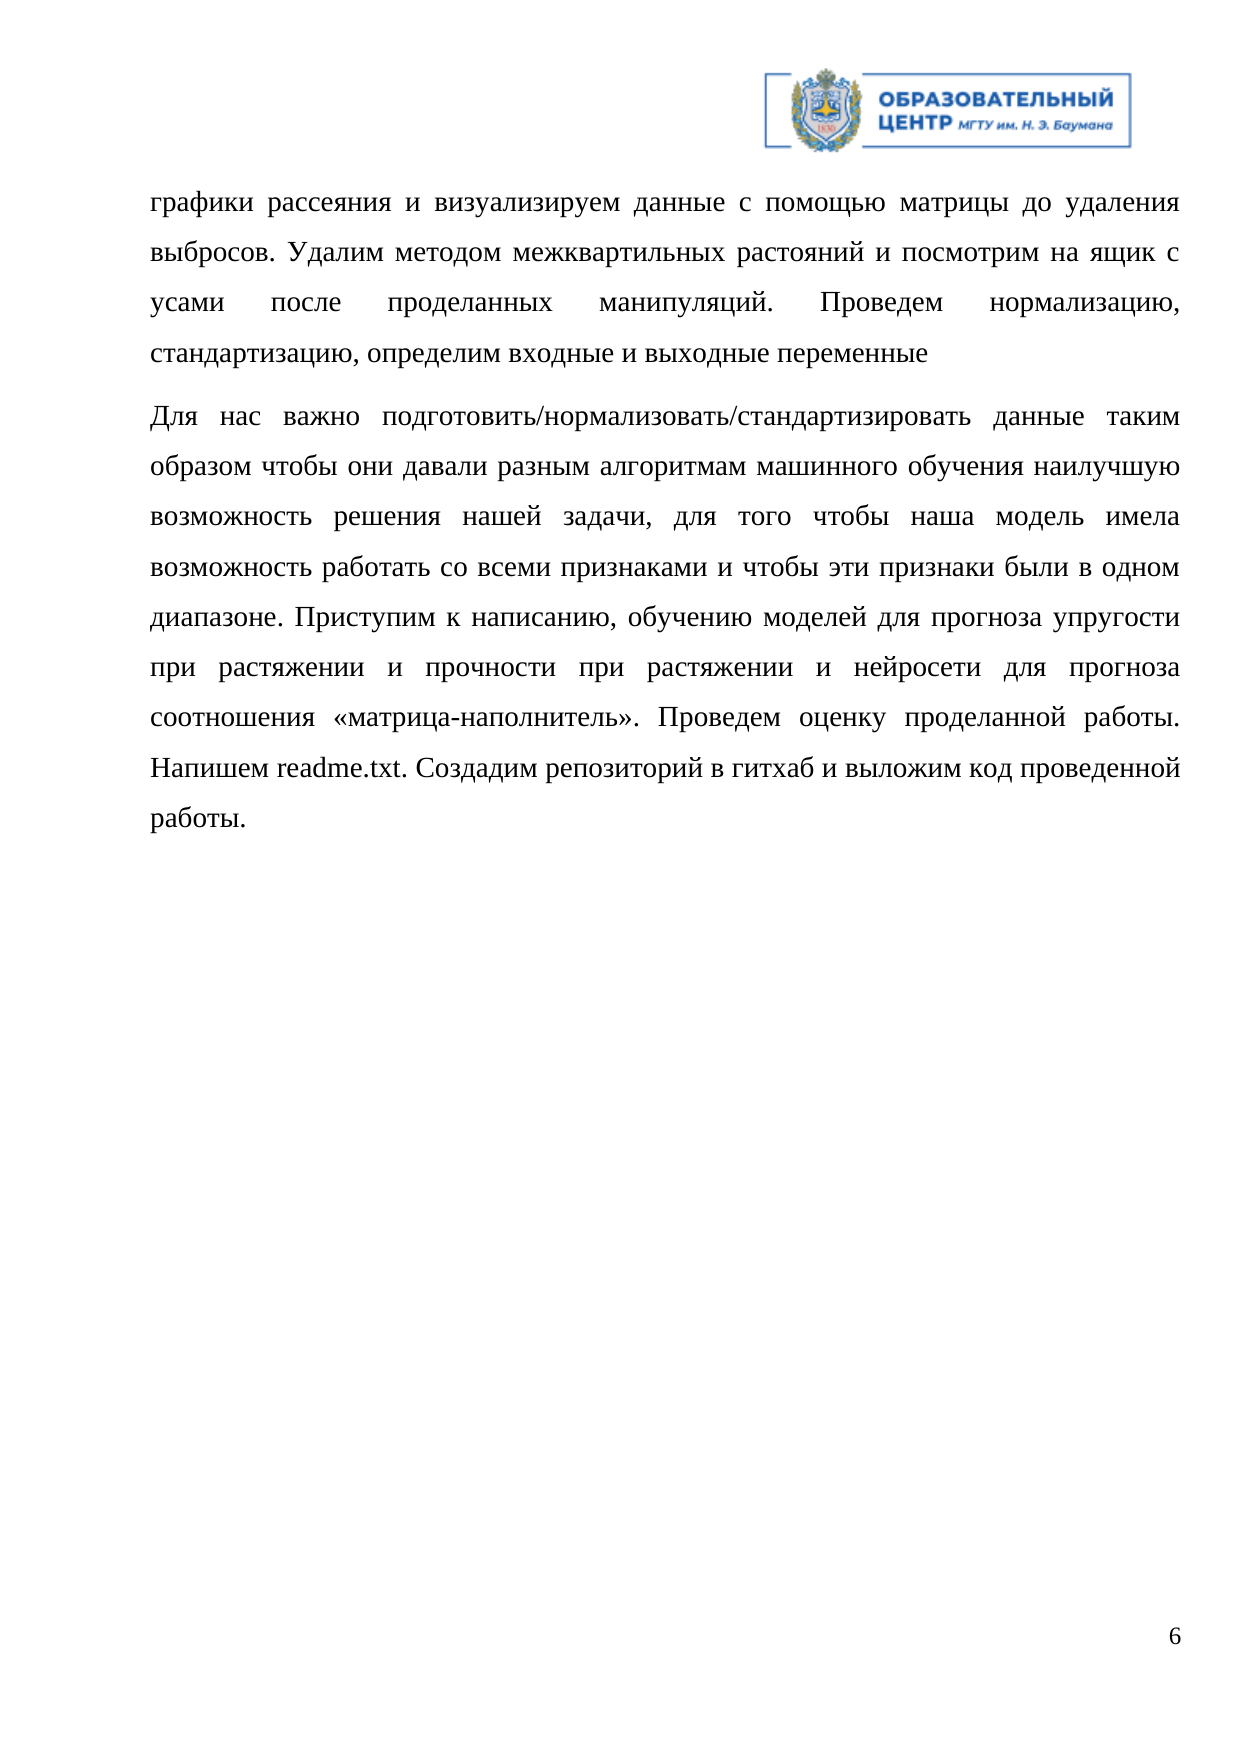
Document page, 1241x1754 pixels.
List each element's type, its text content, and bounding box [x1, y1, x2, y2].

picture [734, 45, 1182, 168]
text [150, 150, 1181, 368]
text Для нас важно подготовить/нормализовать/стандартизировать данные таким образом чтобы они давали разным алгоритмам машинного обучения наилучшую возможность решения нашей задачи, для того чтобы наша модель имела возможность работать со всеми признаками и чтобы эти признаки были в одном диапазоне. Приступим к написанию, обучению моделей для прогноза упругости при растяжении и прочности при растяжении и нейросети для прогноза соотношения «матрица-наполнитель». Проведем оценку проделанной работы. Напишем readme.txt. Создадим репозиторий в гитхаб и выложим код проведенной работы. [150, 398, 1181, 834]
